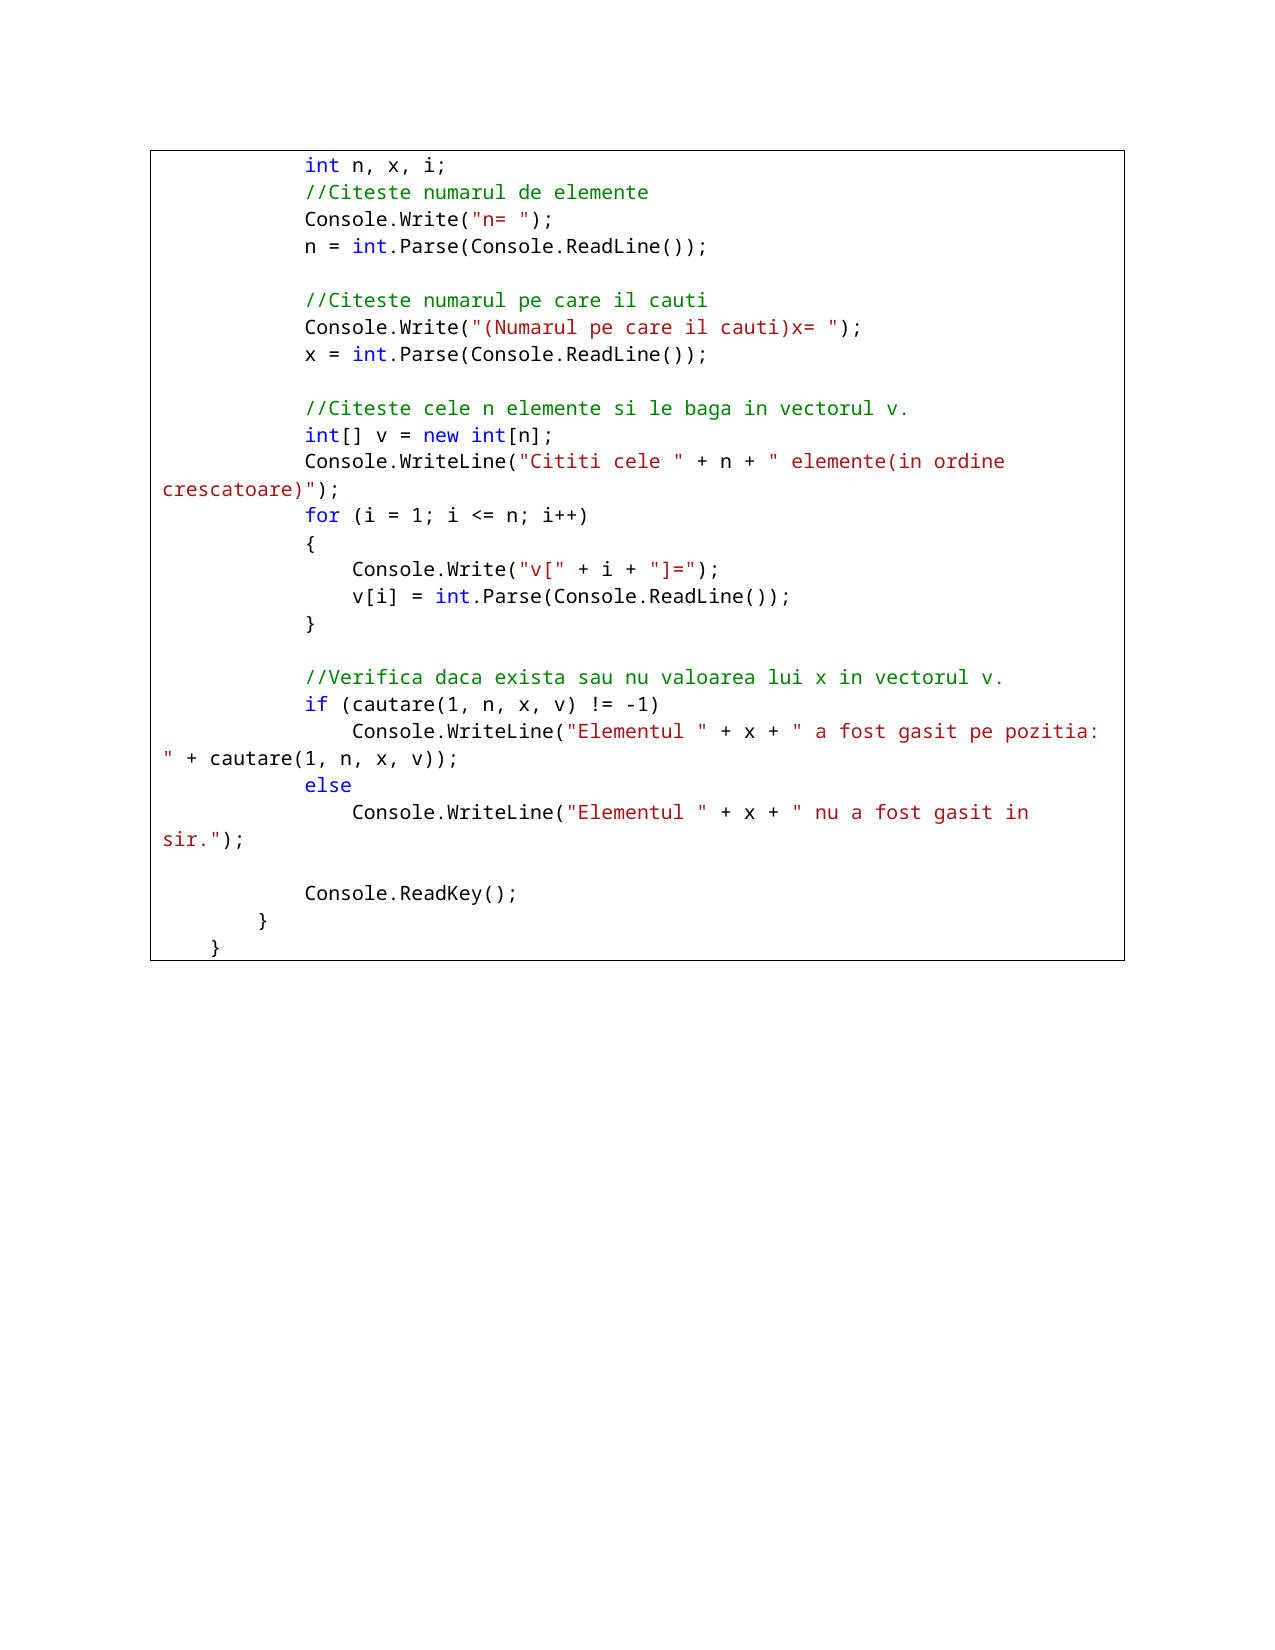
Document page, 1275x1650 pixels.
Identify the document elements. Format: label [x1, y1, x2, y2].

table_header [151, 151, 1124, 960]
